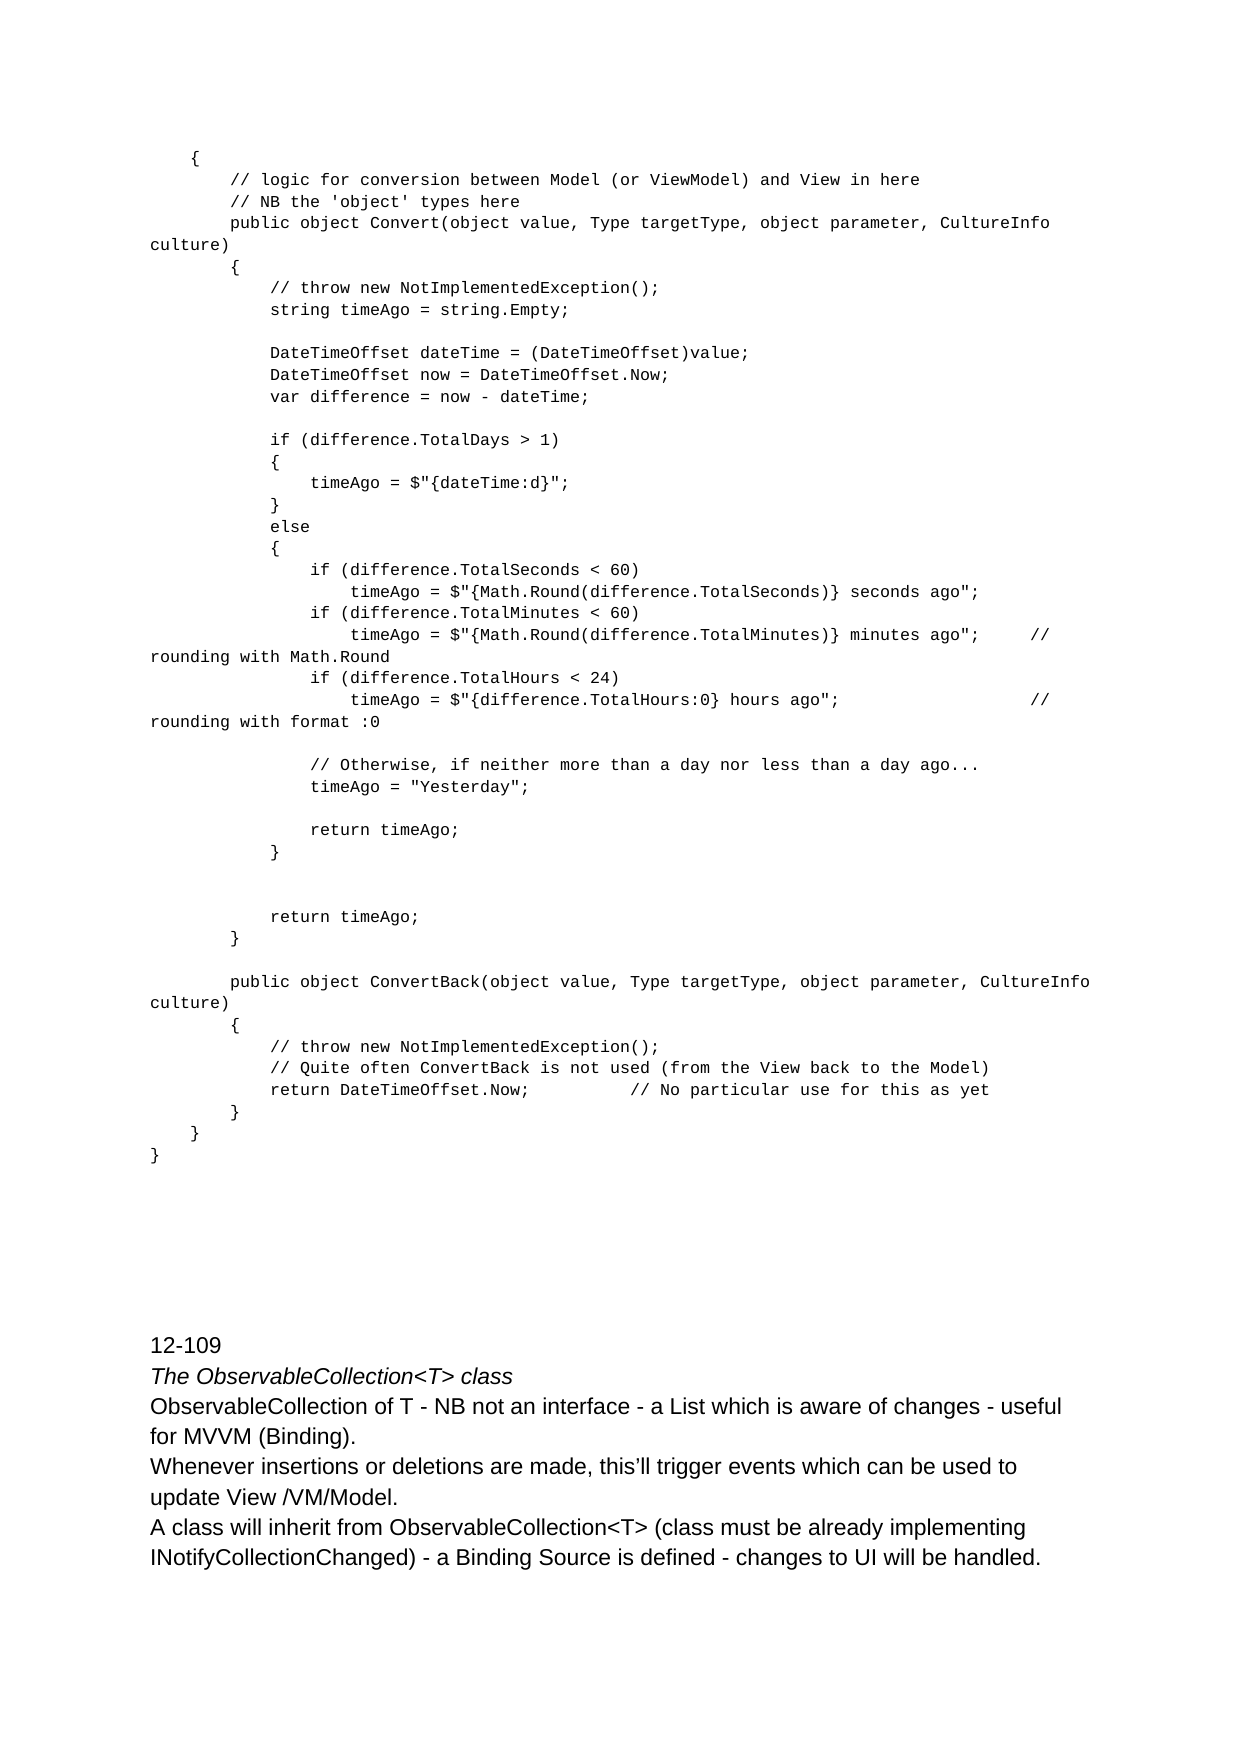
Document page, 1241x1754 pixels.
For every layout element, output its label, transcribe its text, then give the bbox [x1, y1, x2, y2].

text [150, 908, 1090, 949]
text string timeAgo = string.Empty; [150, 302, 1090, 321]
text public object Convert(object value, Type targetType, object parameter, CultureInfo culture) [150, 215, 1090, 256]
text // throw new NotImplementedException(); [150, 280, 1090, 299]
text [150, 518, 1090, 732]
text // NB the 'object' types here [150, 193, 1090, 212]
text DateTimeOffset now = DateTimeOffset.Now; [150, 367, 1090, 386]
text timeAgo = $"{dateTime:d}"; [150, 475, 1090, 494]
text if (difference.TotalDays > 1) [150, 432, 1090, 451]
text { [150, 258, 1090, 277]
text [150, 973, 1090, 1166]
text { [150, 453, 1090, 472]
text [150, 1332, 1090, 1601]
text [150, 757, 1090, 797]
text } [150, 497, 1090, 516]
text var difference = now - dateTime; [150, 388, 1090, 407]
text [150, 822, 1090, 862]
text { [150, 150, 1090, 169]
text DateTimeOffset dateTime = (DateTimeOffset)value; [150, 345, 1090, 364]
text // logic for conversion between Model (or ViewModel) and View in here [150, 172, 1090, 191]
